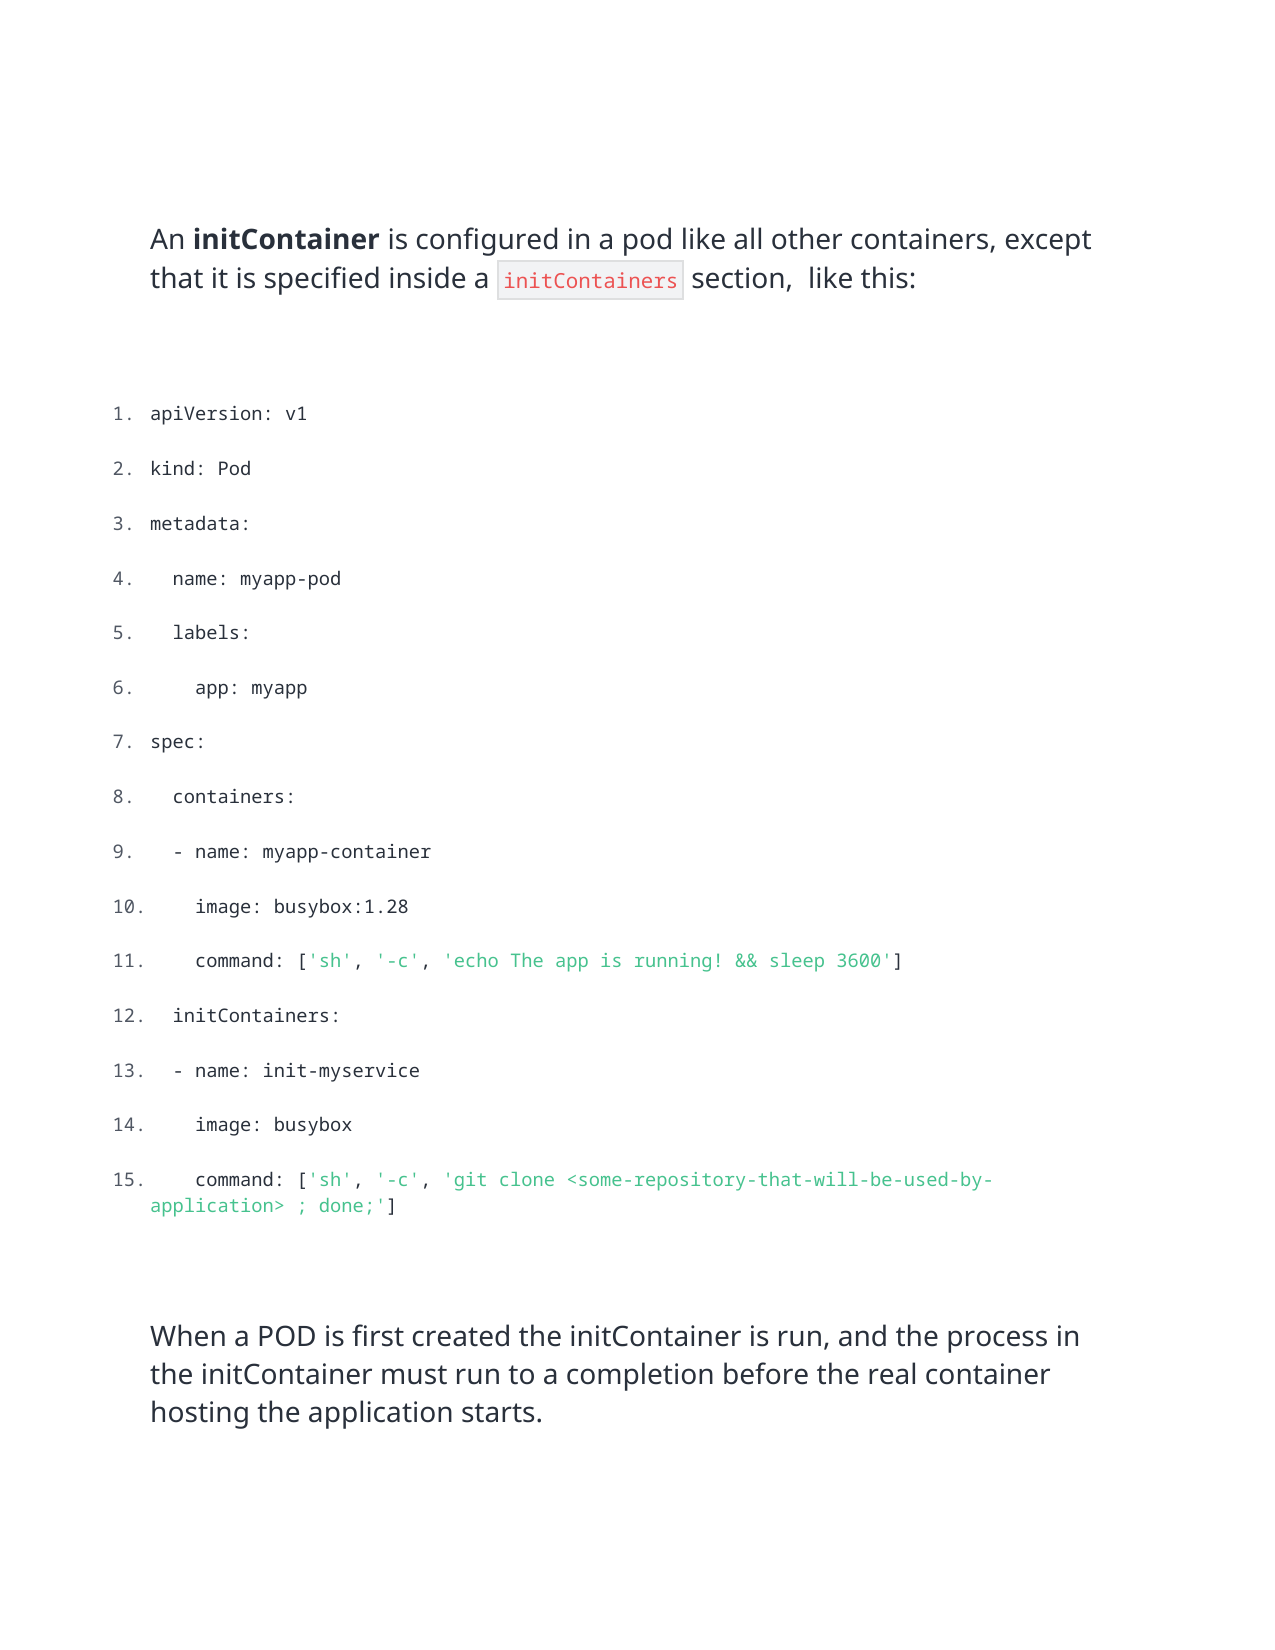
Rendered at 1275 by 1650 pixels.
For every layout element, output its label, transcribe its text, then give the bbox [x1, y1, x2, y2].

list - name: myapp-container [112, 838, 1125, 864]
list initContainers: [112, 1002, 1125, 1028]
list - name: init-myservice [112, 1057, 1125, 1082]
list command: ['sh', '-c', 'echo The app is running! && sleep 3600'] [112, 948, 1125, 973]
list metadata: [112, 510, 1125, 536]
list image: busybox [112, 1112, 1125, 1137]
list labels: [112, 619, 1125, 645]
list containers: [112, 783, 1125, 809]
list command: ['sh', '-c', 'git clone <some-repository-that-will-be-used-by-application> ; done;'] [112, 1166, 1125, 1217]
list apiVersion: v1 [112, 401, 1125, 426]
list kind: Pod [112, 455, 1125, 481]
list spec: [112, 729, 1125, 754]
list name: myapp-pod [112, 565, 1125, 590]
list app: myapp [112, 674, 1125, 700]
text An initContainer is configured in a pod like all other containers, except that it is specified inside a initContainers section, like this: [150, 219, 1125, 300]
list image: busybox:1.28 [112, 893, 1125, 918]
text When a POD is first created the initContainer is run, and the process in the initContainer must run to a completion before the real container hosting the application starts. [150, 1316, 1125, 1431]
